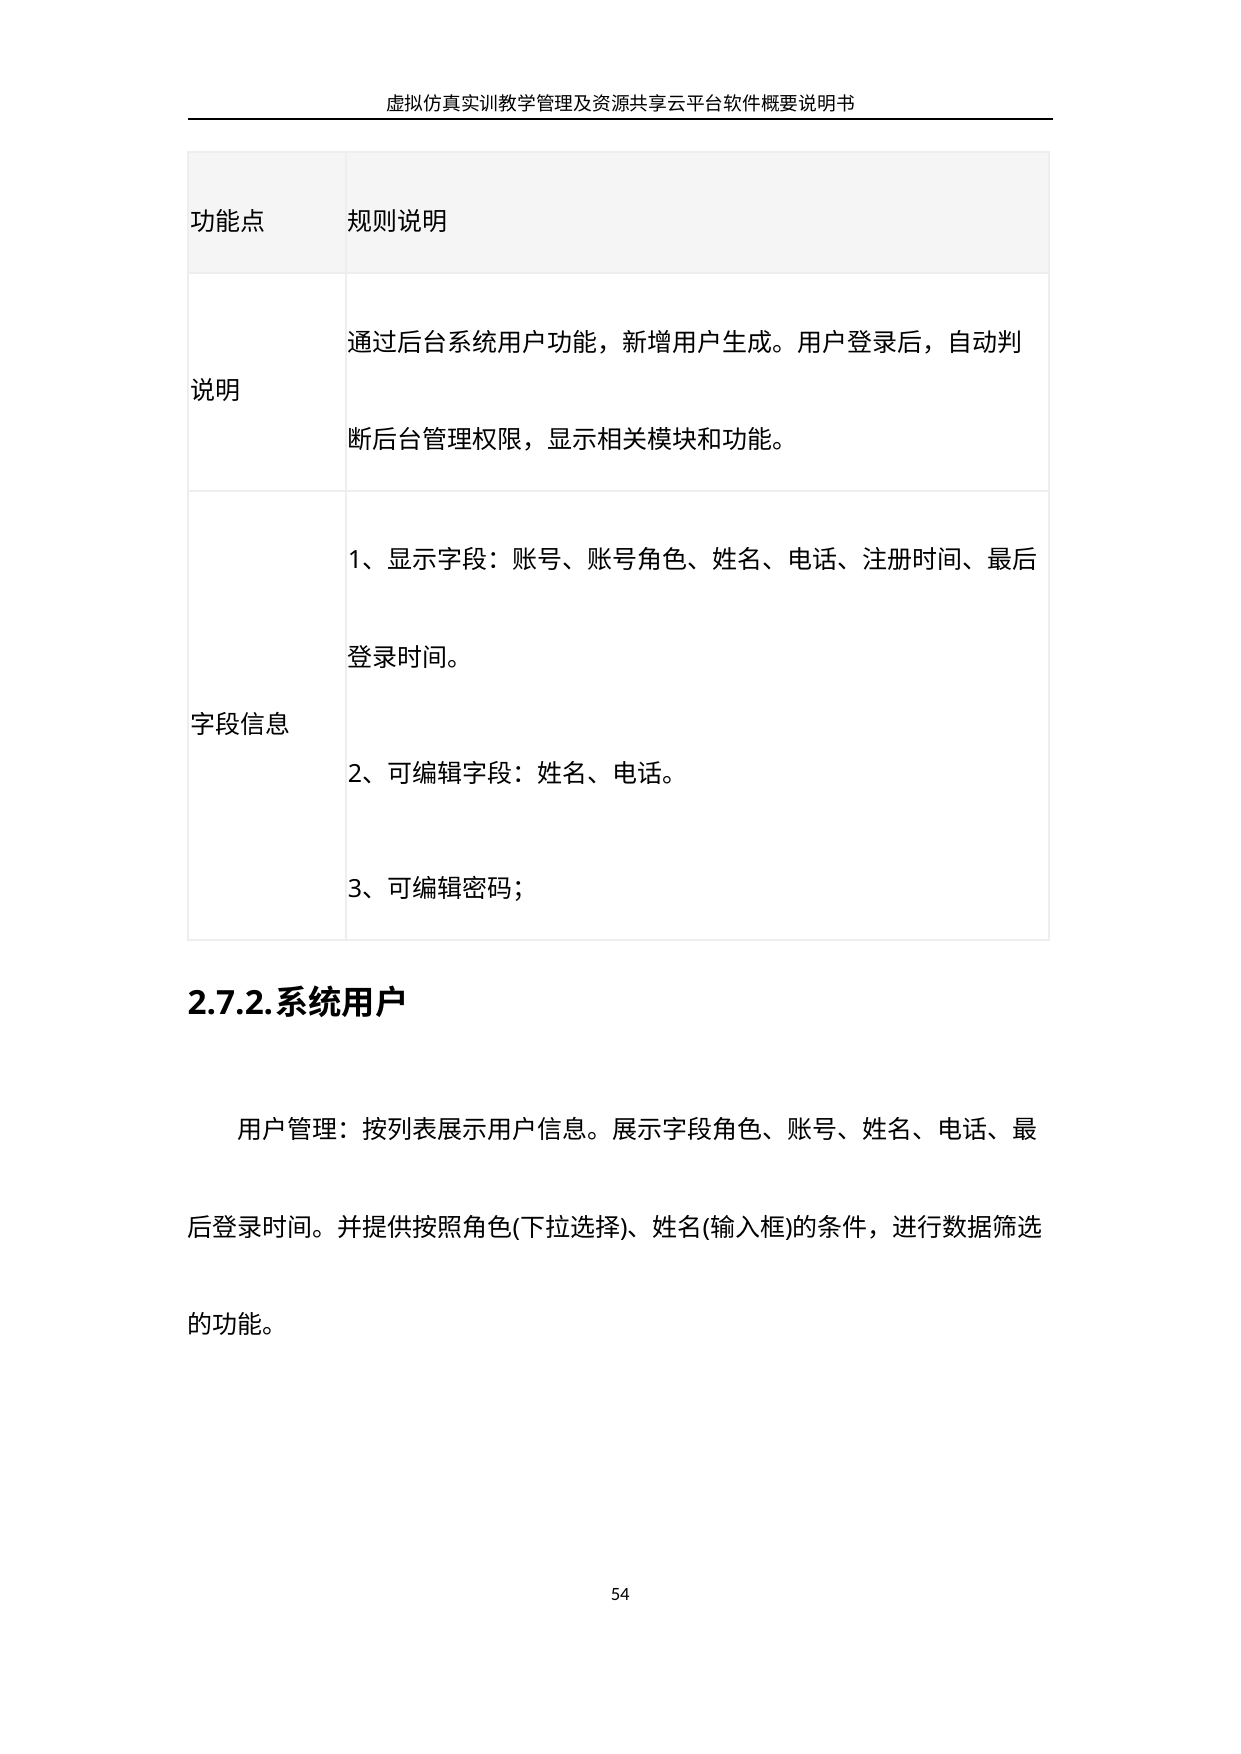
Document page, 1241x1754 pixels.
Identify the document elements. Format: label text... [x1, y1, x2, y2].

table_cell 说明 [189, 274, 345, 489]
table_header 功能点 [189, 153, 345, 272]
table_cell 通过后台系统用户功能，新增用户生成。用户登录后，自动判断后台管理权限，显示相关模块和功能。 [347, 274, 1048, 489]
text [187, 1095, 1053, 1355]
table_cell 1、显示字段：账号、账号角色、姓名、电话、注册时间、最后登录时间。 2、可编辑字段：姓名、电话。 3、可编辑密码； [347, 492, 1048, 939]
table_header 规则说明 [347, 153, 1048, 272]
subtitle 系统用户 [187, 968, 1053, 1033]
table_cell 字段信息 [189, 492, 345, 939]
